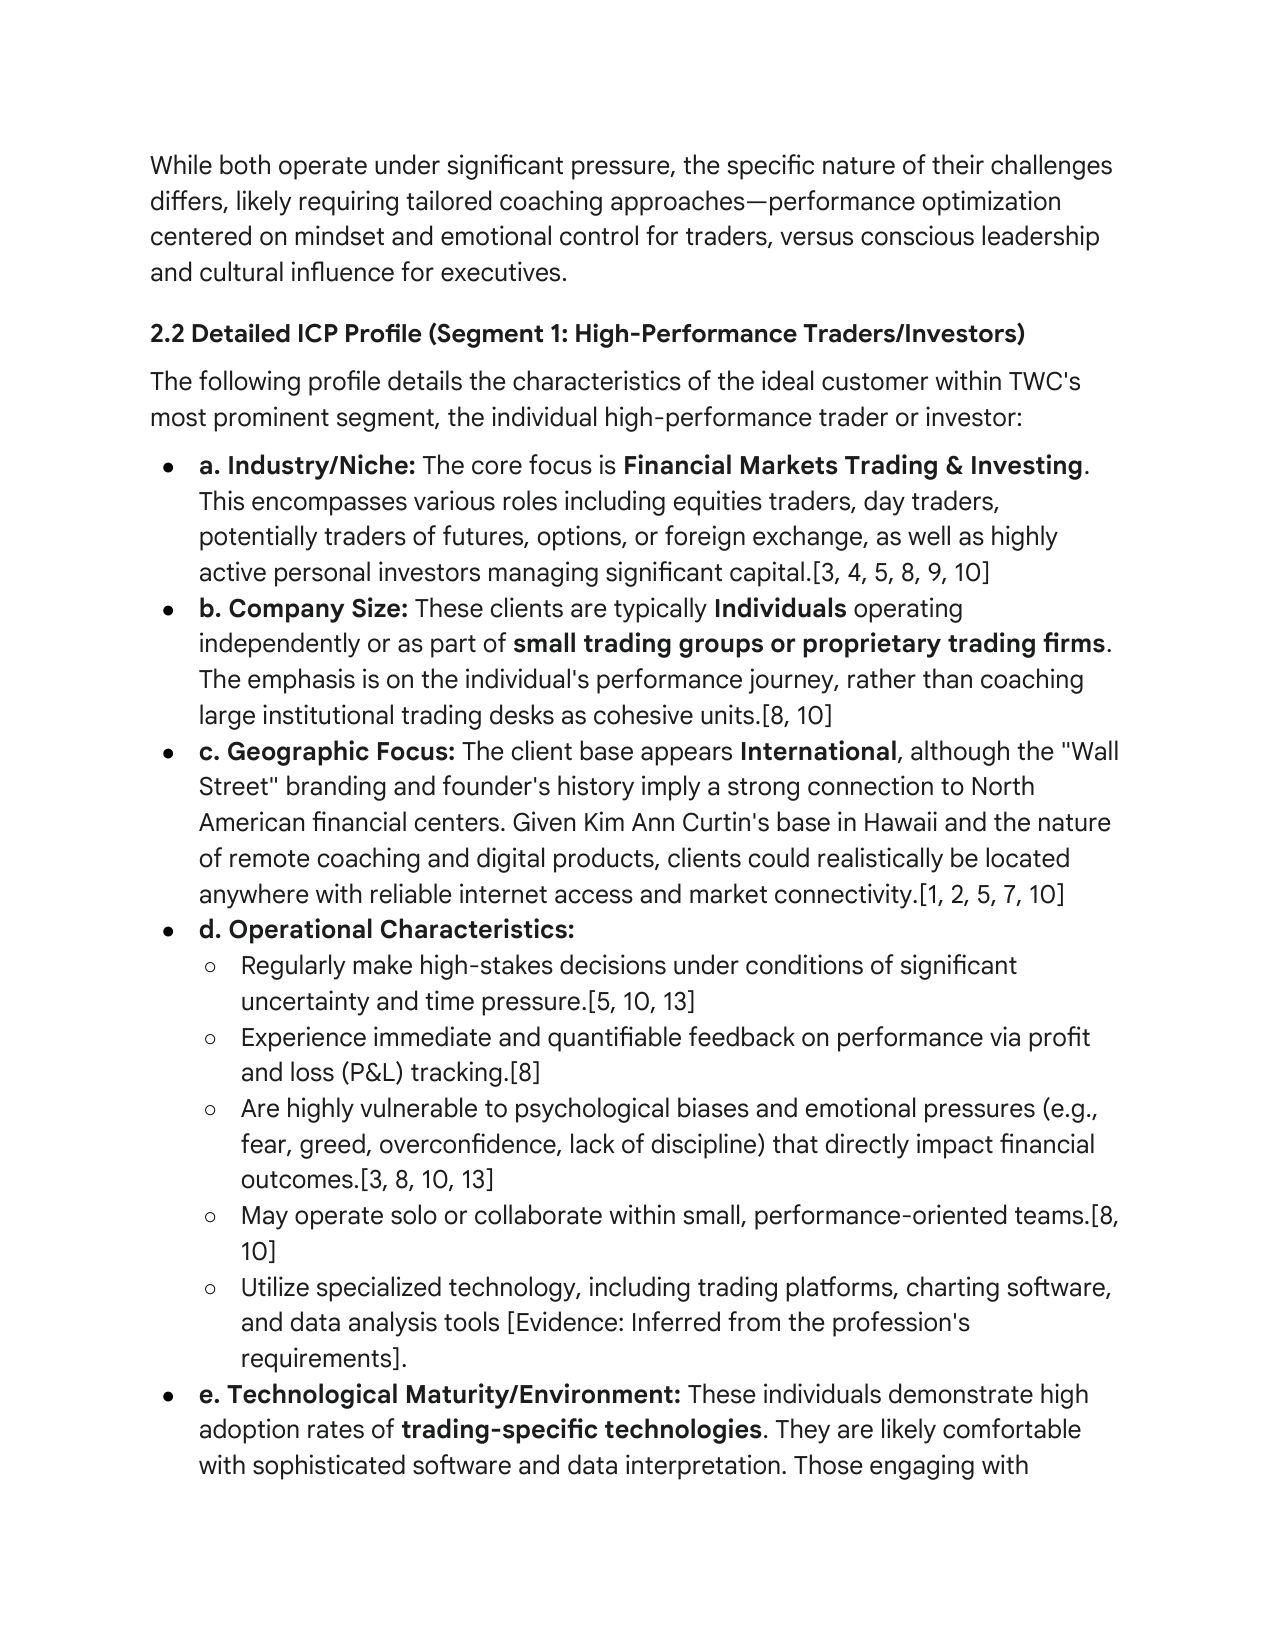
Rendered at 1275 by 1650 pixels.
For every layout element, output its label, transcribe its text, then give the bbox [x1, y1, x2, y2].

subtitle 2.2 Detailed ICP Profile (Segment 1: High-Performance Traders/Investors) [150, 318, 1125, 349]
list a. Industry/Niche: The core focus is Financial Markets Trading & Investing. This encompasses various roles including equities traders, day traders, potentially traders of futures, options, or foreign exchange, as well as highly active personal investors managing significant capital.[3, 4, 5, 8, 9, 10] [161, 450, 1125, 589]
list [161, 1379, 1125, 1482]
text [150, 150, 1125, 288]
list May operate solo or collaborate within small, performance-oriented teams.[8, 10] [203, 1200, 1125, 1267]
list d. Operational Characteristics: [161, 914, 1125, 946]
list Experience immediate and quantifiable feedback on performance via profit and loss (P&L) tracking.[8] [203, 1022, 1125, 1089]
list Are highly vulnerable to psychological biases and emotional pressures (e.g., fear, greed, overconfidence, lack of discipline) that directly impact financial outcomes.[3, 8, 10, 13] [203, 1093, 1125, 1196]
list c. Geographic Focus: The client base appears International, although the "Wall Street" branding and founder's history imply a strong connection to North American financial centers. Given Kim Ann Curtin's base in Hawaii and the nature of remote coaching and digital products, clients could realistically be located anywhere with reliable internet access and market connectivity.[1, 2, 5, 7, 10] [161, 736, 1125, 910]
text The following profile details the characteristics of the ideal customer within TWC's most prominent segment, the individual high-performance trader or investor: [150, 366, 1125, 433]
list b. Company Size: These clients are typically Individuals operating independently or as part of small trading groups or proprietary trading firms. The emphasis is on the individual's performance journey, rather than coaching large institutional trading desks as cohesive units.[8, 10] [161, 593, 1125, 732]
list Regularly make high-stakes decisions under conditions of significant uncertainty and time pressure.[5, 10, 13] [203, 950, 1125, 1017]
list Utilize specialized technology, including trading platforms, charting software, and data analysis tools [Evidence: Inferred from the profession's requirements]. [203, 1272, 1125, 1375]
